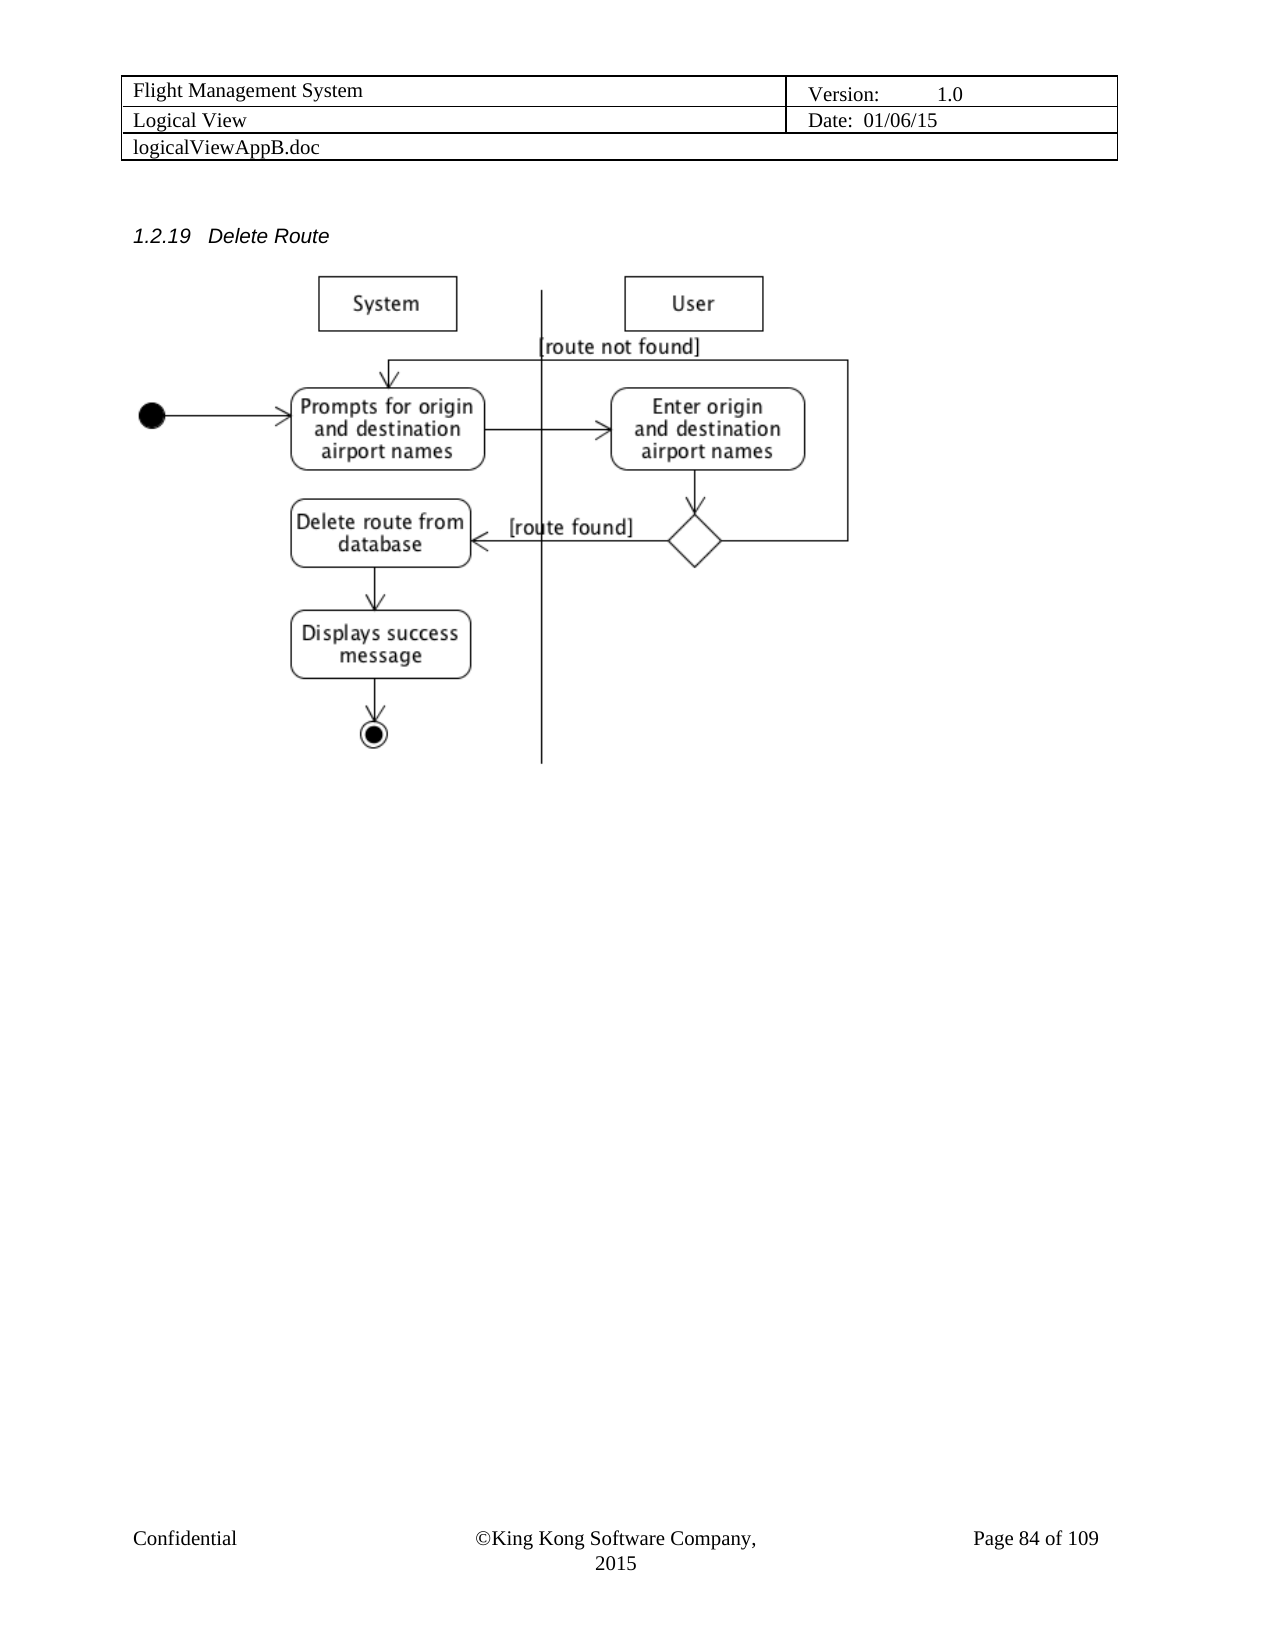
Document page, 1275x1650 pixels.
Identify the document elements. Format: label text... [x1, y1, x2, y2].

picture [132, 254, 864, 771]
subtitle Delete Route [133, 223, 1125, 248]
